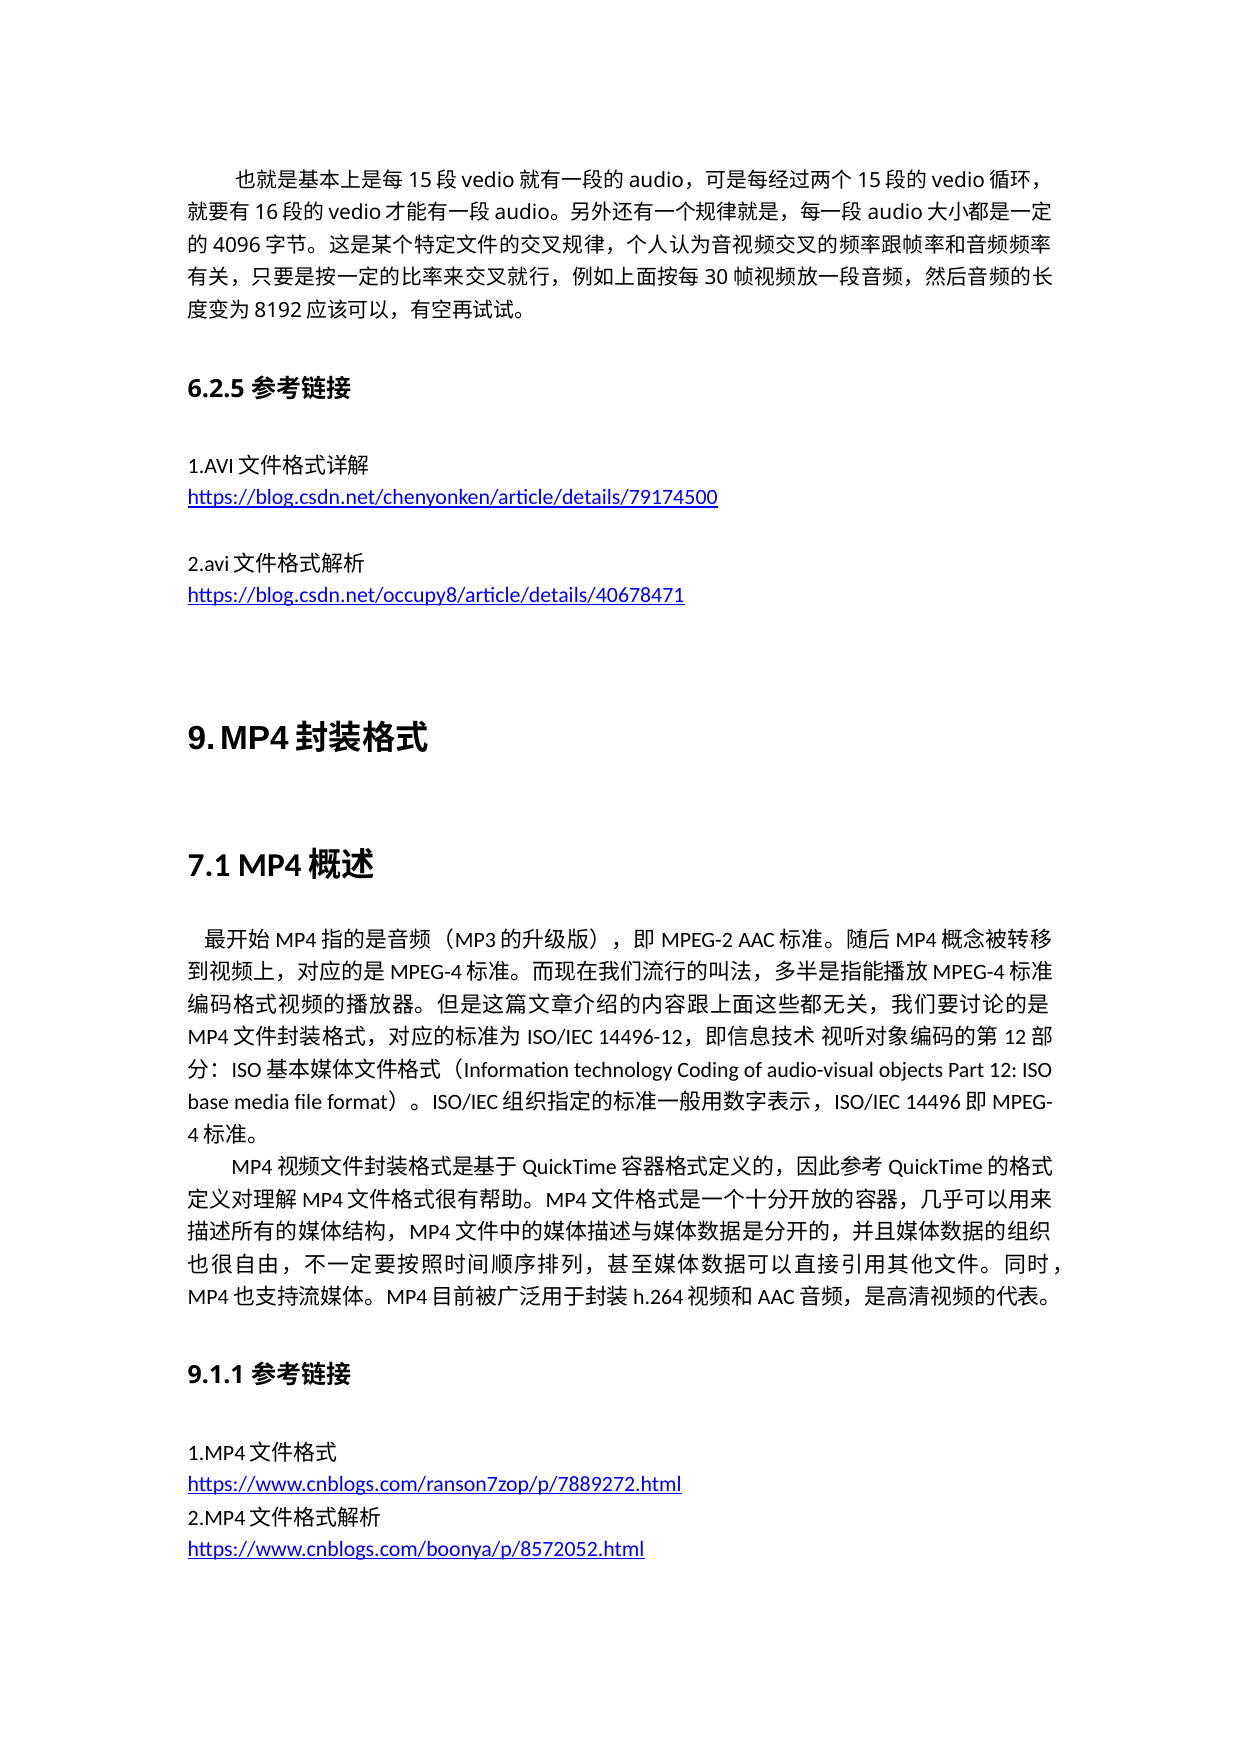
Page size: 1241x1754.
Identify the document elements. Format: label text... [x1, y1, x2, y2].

list 2.avi文件格式解析 [187, 545, 1053, 578]
list MP4视频文件封装格式是基于QuickTime容器格式定义的，因此参考QuickTime的格式定义对理解MP4文件格式很有帮助。MP4文件格式是一个十分开放的容器，几乎可以用来描述所有的媒体结构，MP4文件中的媒体描述与媒体数据是分开的，并且媒体数据的组织也很自由，不一定要按照时间顺序排列，甚至媒体数据可以直接引用其他文件。同时，MP4也支持流媒体。MP4目前被广泛用于封装h.264视频和AAC音频，是高清视频的代表。 [187, 1149, 1053, 1311]
list 最开始MP4指的是音频（MP3的升级版），即MPEG-2 AAC标准。随后MP4概念被转移到视频上，对应的是MPEG-4标准。而现在我们流行的叫法，多半是指能播放MPEG-4标准编码格式视频的播放器。但是这篇文章介绍的内容跟上面这些都无关，我们要讨论的是MP4文件封装格式，对应的标准为ISO/IEC 14496-12，即信息技术 视听对象编码的第12部分：ISO 基本媒体文件格式（Information technology Coding of audio-visual objects Part 12: ISO base media file format）。ISO/IEC组织指定的标准一般用数字表示，ISO/IEC 14496即MPEG-4标准。 [187, 921, 1053, 1149]
list https://www.cnblogs.com/ranson7zop/p/7889272.html [187, 1467, 1053, 1499]
subtitle 参考链接 [187, 1340, 1053, 1405]
list 1.MP4文件格式 [187, 1434, 1053, 1467]
subtitle 7.1 MP4概述 [187, 829, 1053, 894]
text 1.AVI文件格式详解 [187, 448, 1053, 480]
text 也就是基本上是每15段vedio就有一段的audio，可是每经过两个15段的vedio循环，就要有16段的vedio才能有一段audio。另外还有一个规律就是，每一段audio大小都是一定的4096字节。这是某个特定文件的交叉规律，个人认为音视频交叉的频率跟帧率和音频频率有关，只要是按一定的比率来交叉就行，例如上面按每30帧视频放一段音频，然后音频的长度变为8192应该可以，有空再试试。 [187, 162, 1053, 324]
list https://blog.csdn.net/occupy8/article/details/40678471 [187, 578, 1053, 610]
list 2.MP4文件格式解析 [187, 1499, 1053, 1532]
text https://blog.csdn.net/chenyonken/article/details/79174500 [187, 480, 1053, 513]
list https://www.cnblogs.com/boonya/p/8572052.html [187, 1532, 1053, 1564]
subtitle 6.2.5 参考链接 [187, 354, 1053, 419]
subtitle MP4封装格式 [187, 702, 1053, 767]
